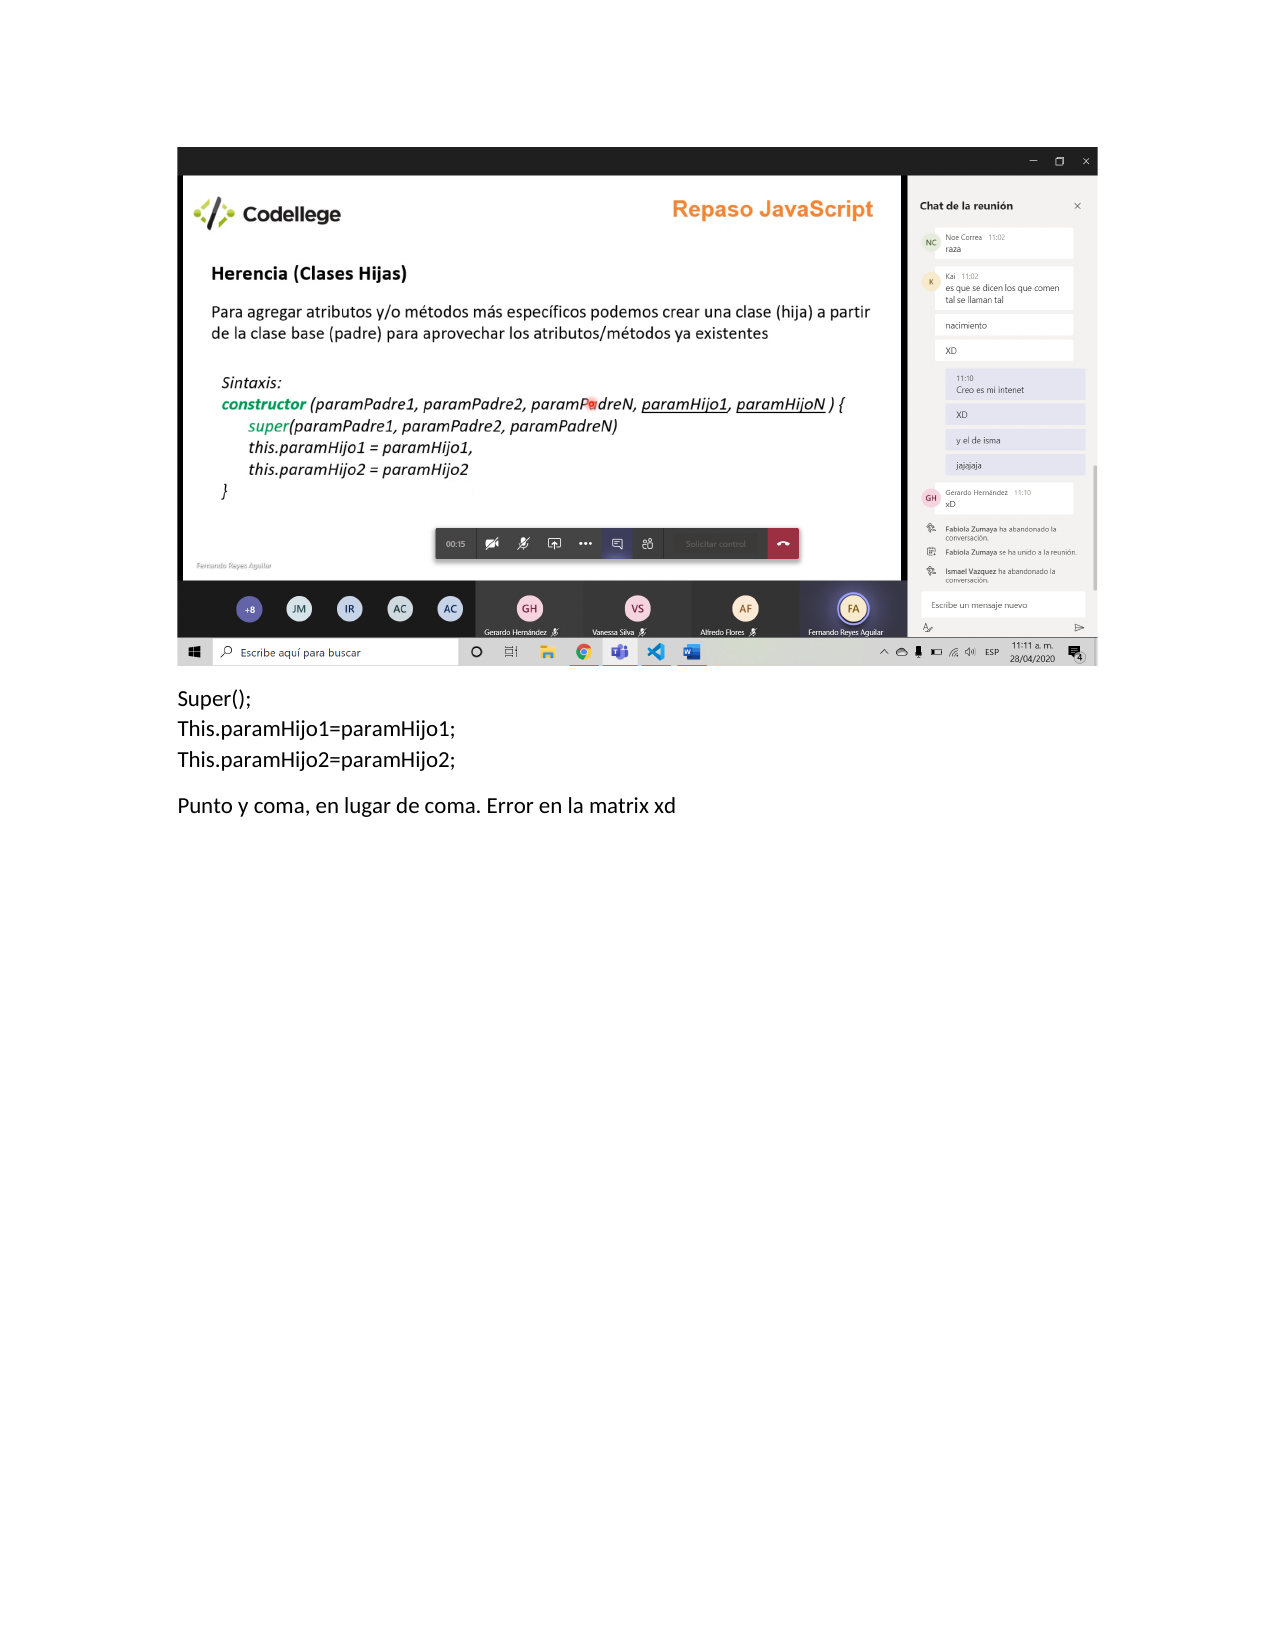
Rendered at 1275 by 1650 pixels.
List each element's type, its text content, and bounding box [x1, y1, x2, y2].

text Punto y coma, en lugar de coma. Error en la matrix xd [177, 792, 1098, 819]
picture [177, 147, 1098, 666]
text Super(); This.paramHijo1=paramHijo1; This.paramHijo2=paramHijo2; [177, 684, 1098, 773]
